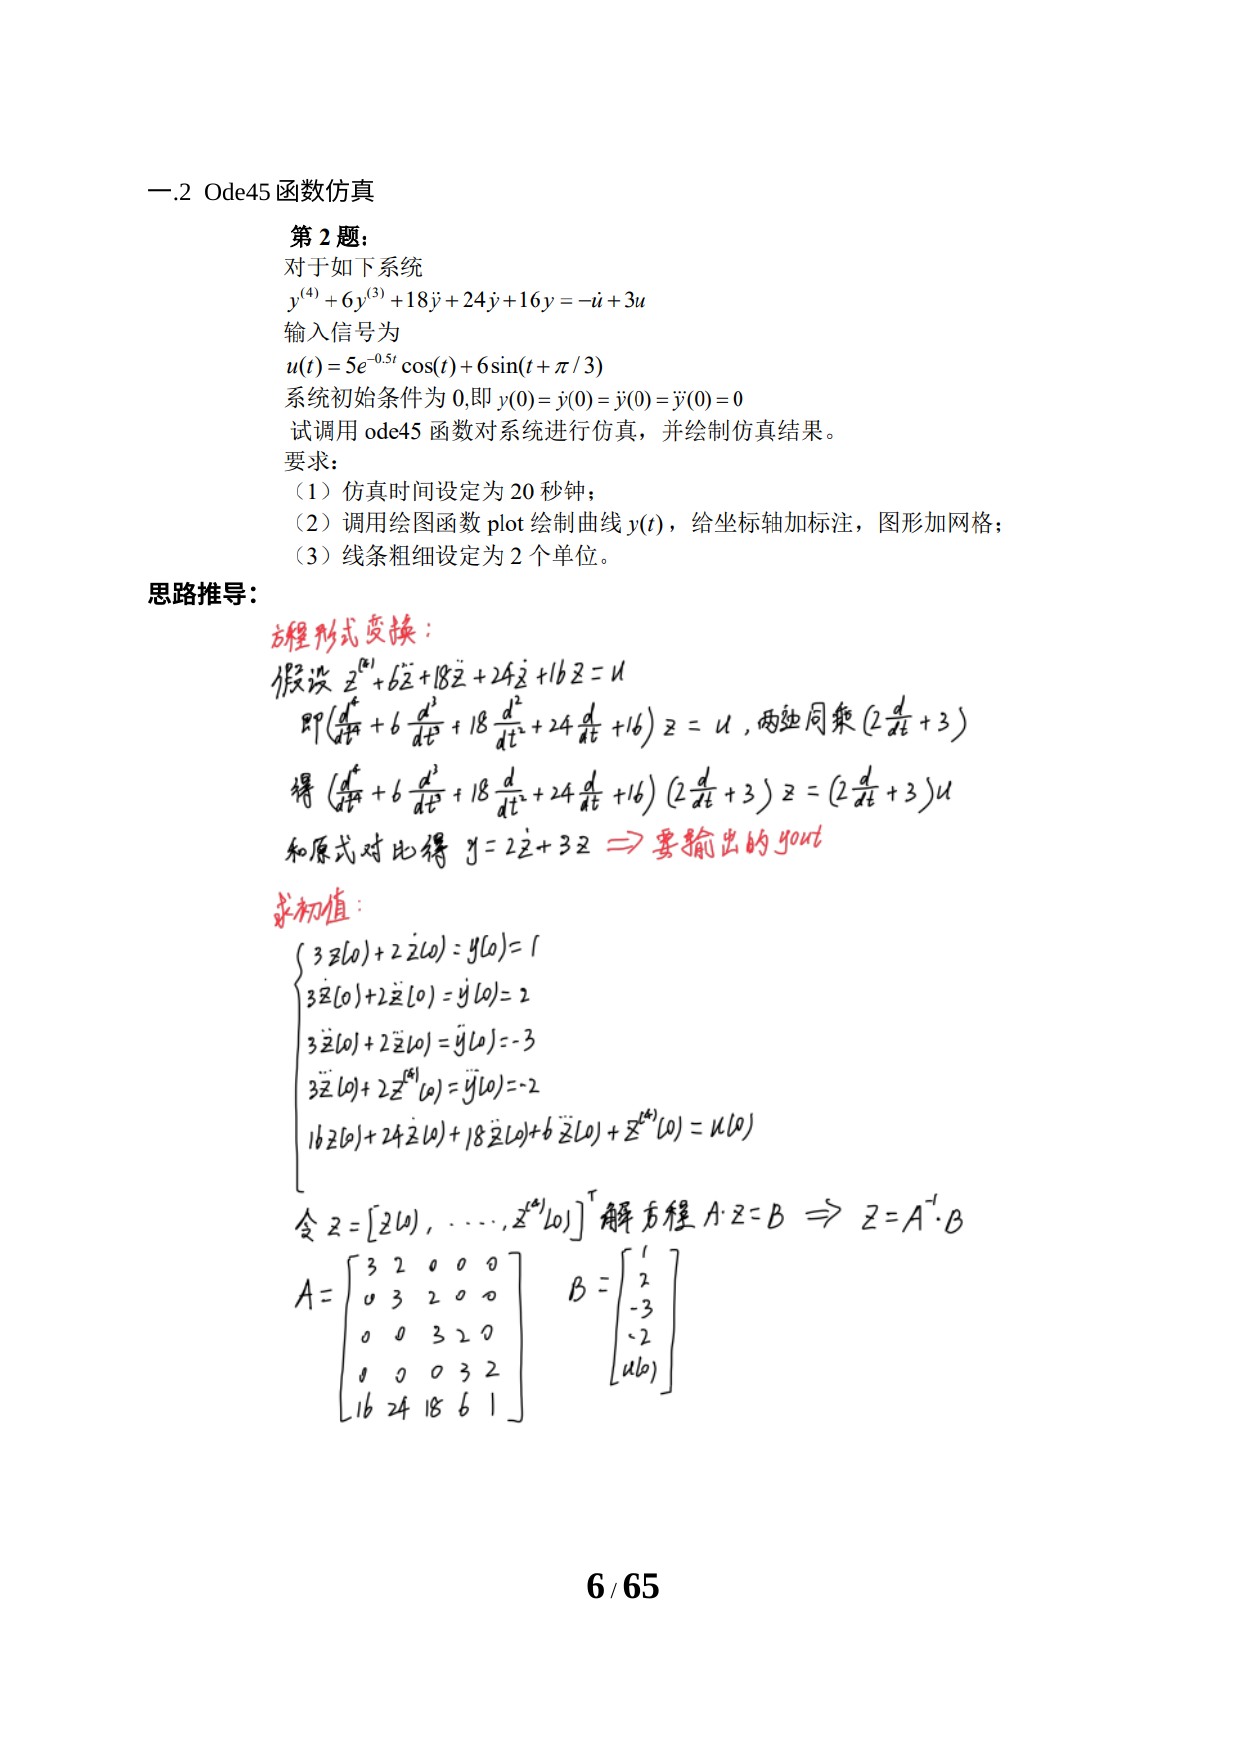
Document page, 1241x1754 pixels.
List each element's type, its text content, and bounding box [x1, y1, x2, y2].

picture [230, 220, 1010, 575]
text 思路推导： [148, 574, 1092, 611]
subtitle Ode45函数仿真 [148, 171, 1092, 207]
picture [250, 610, 991, 1438]
